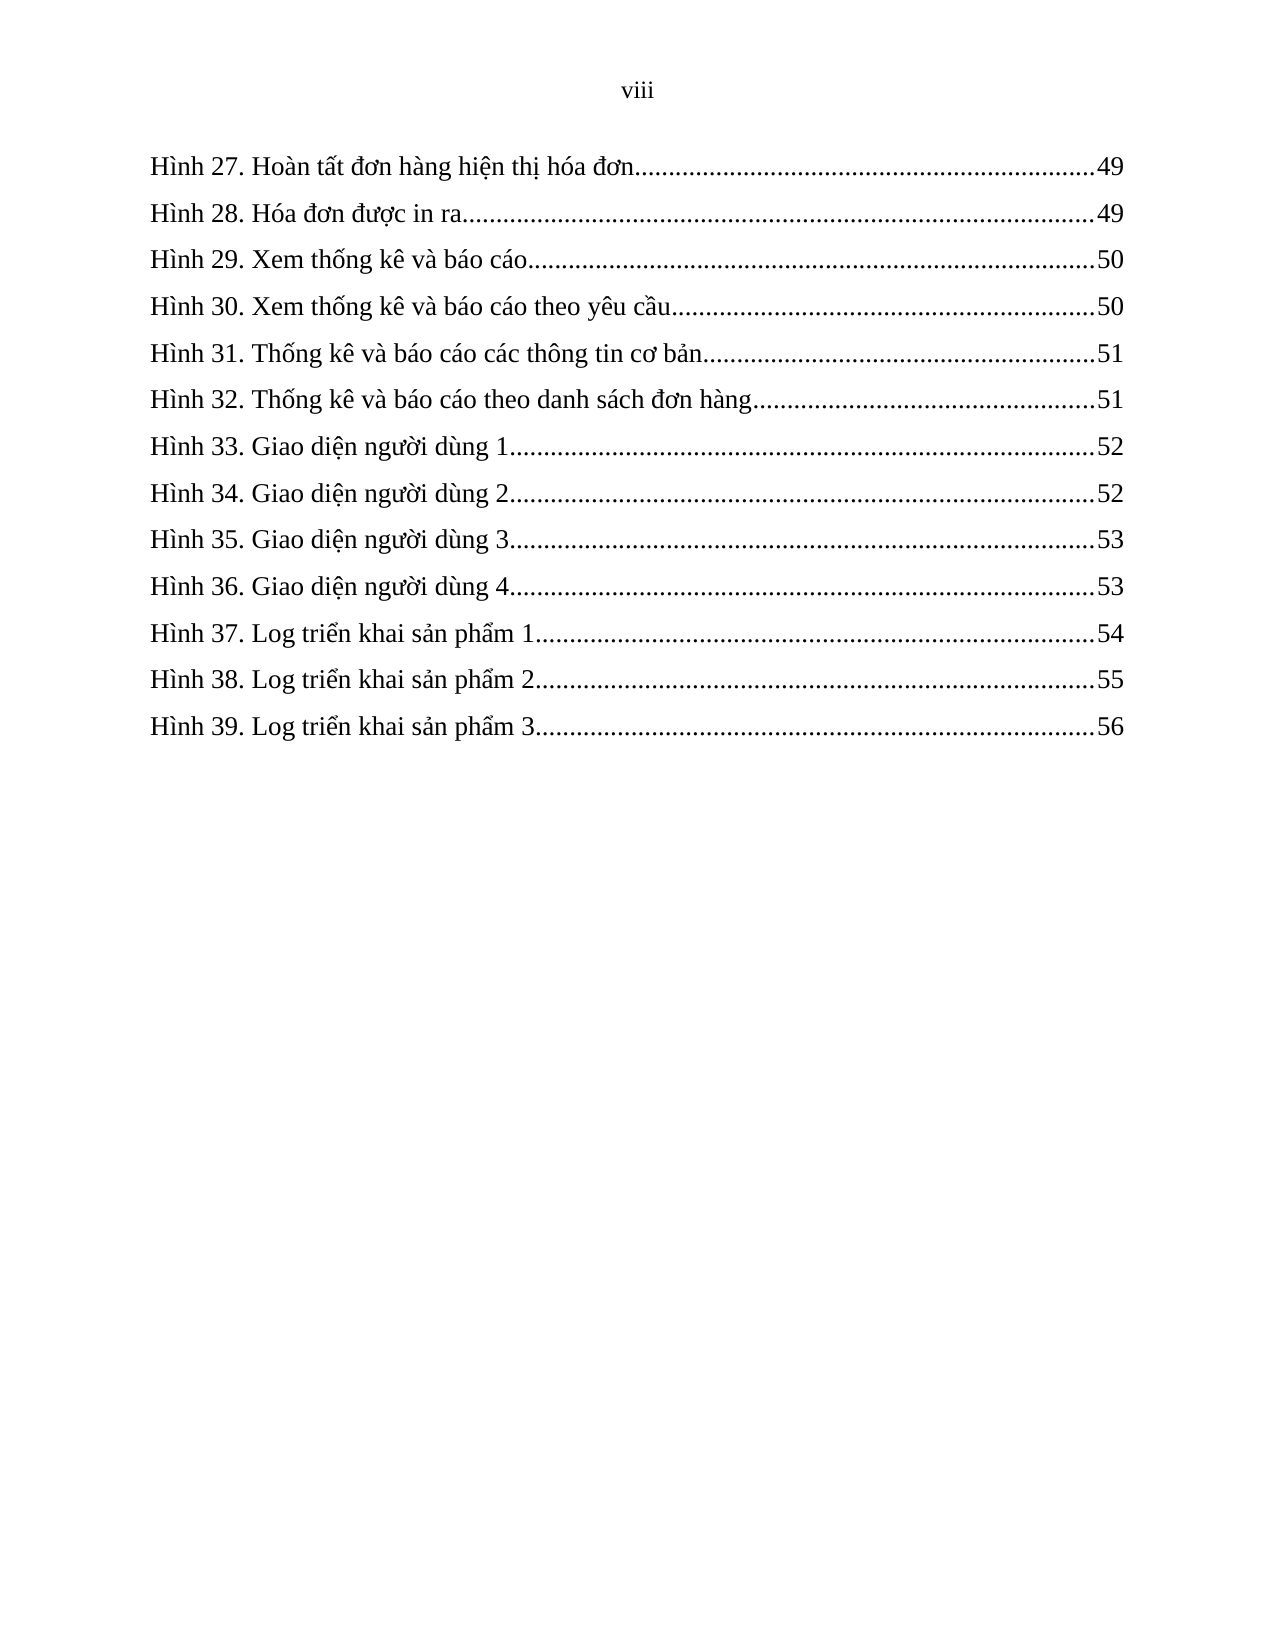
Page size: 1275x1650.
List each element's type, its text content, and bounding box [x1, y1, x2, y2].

text Hình 38. Log triển khai sản phẩm 2 55 [150, 663, 1125, 694]
text Hình 35. Giao diện người dùng 3 53 [150, 523, 1125, 554]
text Hình 37. Log triển khai sản phẩm 1 54 [150, 617, 1125, 648]
text Hình 28. Hóa đơn được in ra 49 [150, 197, 1125, 228]
text Hình 34. Giao diện người dùng 2 52 [150, 477, 1125, 508]
text Hình 29. Xem thống kê và báo cáo 50 [150, 243, 1125, 274]
text Hình 27. Hoàn tất đơn hàng hiện thị hóa đơn 49 [150, 150, 1125, 181]
text Hình 33. Giao diện người dùng 1 52 [150, 430, 1125, 461]
text Hình 30. Xem thống kê và báo cáo theo yêu cầu 50 [150, 290, 1125, 321]
text Hình 32. Thống kê và báo cáo theo danh sách đơn hàng 51 [150, 383, 1125, 414]
text Hình 39. Log triển khai sản phẩm 3 56 [150, 710, 1125, 741]
text Hình 36. Giao diện người dùng 4 53 [150, 570, 1125, 601]
text Hình 31. Thống kê và báo cáo các thông tin cơ bản 51 [150, 337, 1125, 368]
